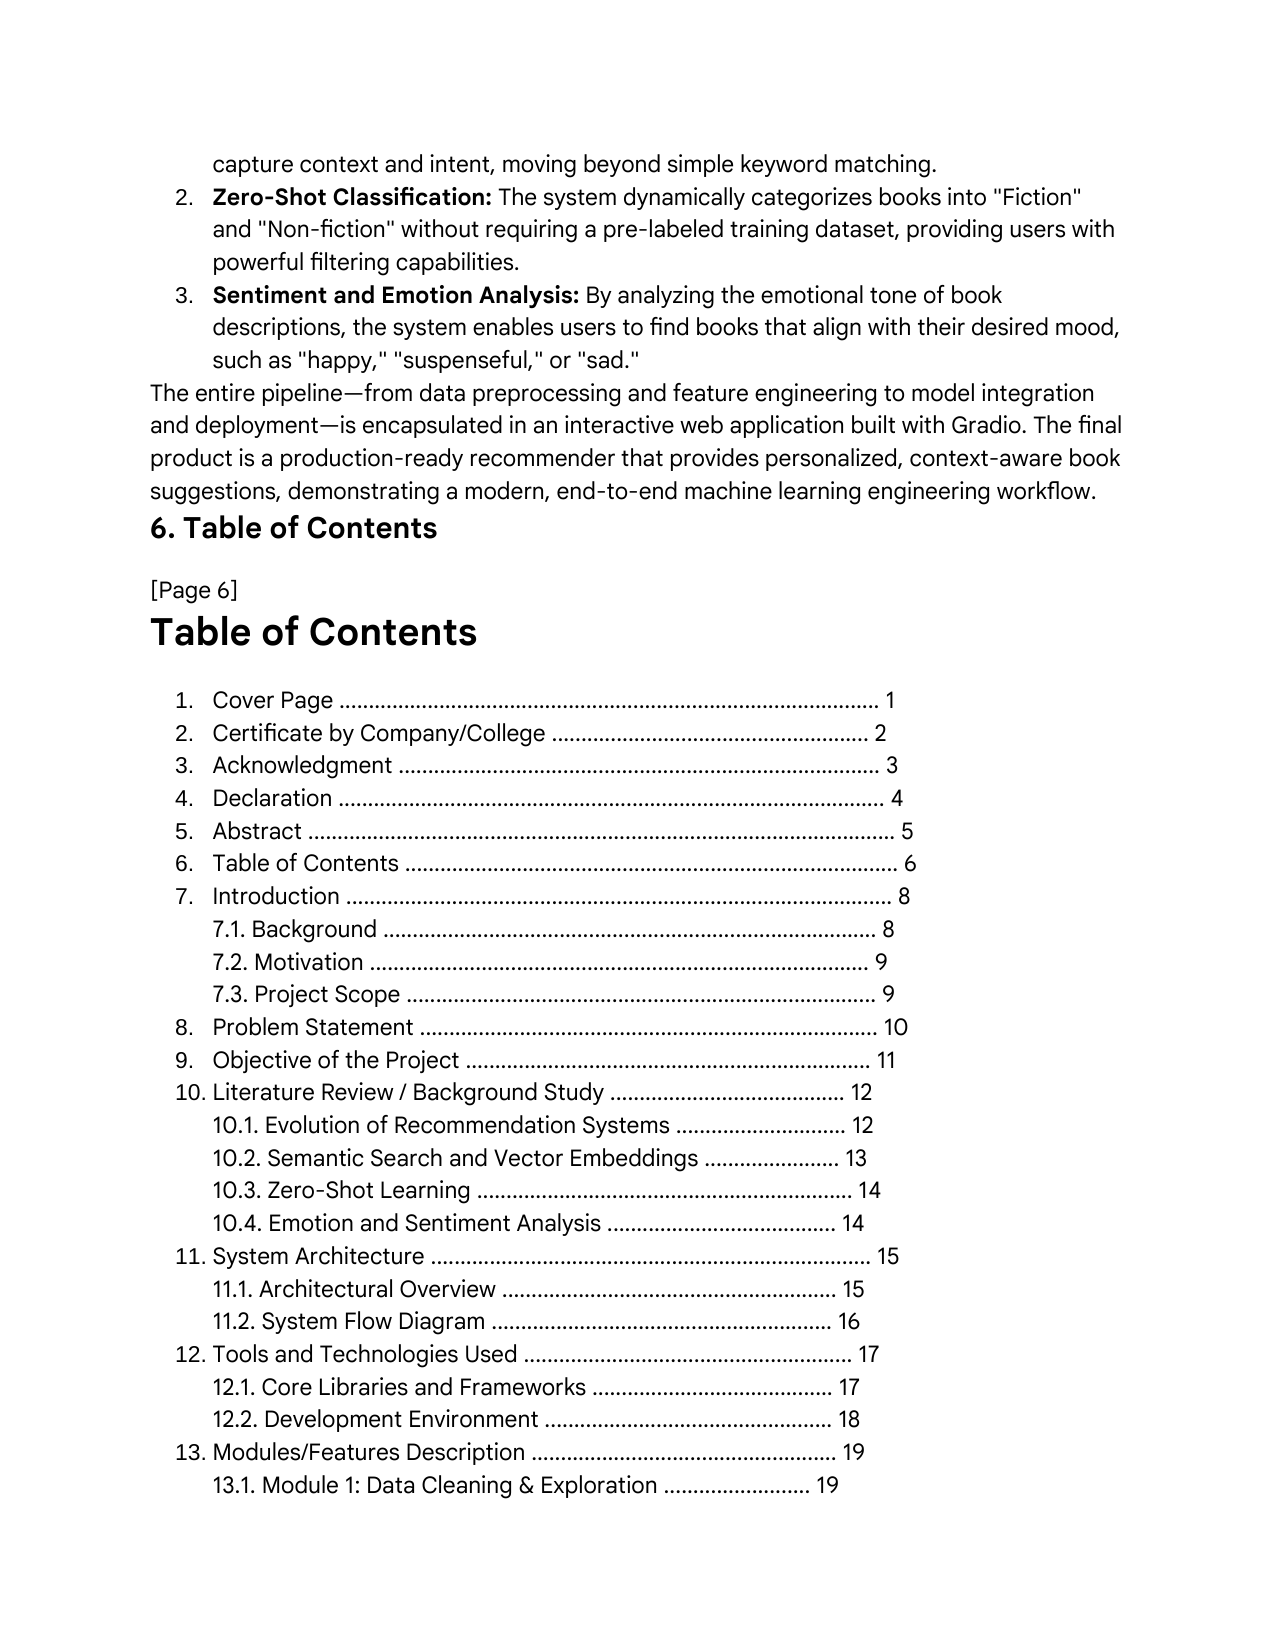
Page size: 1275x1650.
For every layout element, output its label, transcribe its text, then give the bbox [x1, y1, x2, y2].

list Sentiment and Emotion Analysis: By analyzing the emotional tone of book descriptions, the system enables users to find books that align with their desired mood, such as "happy," "suspenseful," or "sad." [175, 281, 1125, 375]
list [175, 1438, 1125, 1500]
list Tools and Technologies Used ........................................................ 17 12.1. Core Libraries and Frameworks ......................................... 17 12.2. Development Environment ................................................. 18 [175, 1340, 1125, 1434]
text The entire pipeline—from data preprocessing and feature engineering to model integration and deployment—is encapsulated in an interactive web application built with Gradio. The final product is a production-ready recommender that provides personalized, context-aware book suggestions, demonstrating a modern, end-to-end machine learning engineering workflow. [150, 379, 1125, 506]
list Introduction ............................................................................................. 8 7.1. Background .................................................................................... 8 7.2. Motivation ..................................................................................... 9 7.3. Project Scope ................................................................................ 9 [175, 882, 1125, 1009]
subtitle Table of Contents [150, 609, 1125, 656]
list Acknowledgment .................................................................................. 3 [175, 752, 1125, 780]
text [Page 6] [150, 576, 1125, 605]
list Literature Review / Background Study ........................................ 12 10.1. Evolution of Recommendation Systems ............................. 12 10.2. Semantic Search and Vector Embeddings ....................... 13 10.3. Zero-Shot Learning ................................................................ 14 10.4. Emotion and Sentiment Analysis ....................................... 14 [175, 1079, 1125, 1238]
subtitle 6. Table of Contents [150, 510, 1125, 546]
list Declaration ............................................................................................. 4 [175, 784, 1125, 813]
list Certificate by Company/College ...................................................... 2 [175, 719, 1125, 748]
list Abstract .................................................................................................... 5 [175, 817, 1125, 846]
list Zero-Shot Classification: The system dynamically categorizes books into "Fiction" and "Non-fiction" without requiring a pre-labeled training dataset, providing users with powerful filtering capabilities. [175, 183, 1125, 277]
list System Architecture ........................................................................... 15 11.1. Architectural Overview ......................................................... 15 11.2. System Flow Diagram .......................................................... 16 [175, 1242, 1125, 1336]
list Table of Contents .................................................................................... 6 [175, 850, 1125, 878]
list Cover Page ............................................................................................ 1 [175, 686, 1125, 715]
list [175, 150, 1125, 179]
list Objective of the Project ..................................................................... 11 [175, 1046, 1125, 1075]
list Problem Statement .............................................................................. 10 [175, 1013, 1125, 1042]
